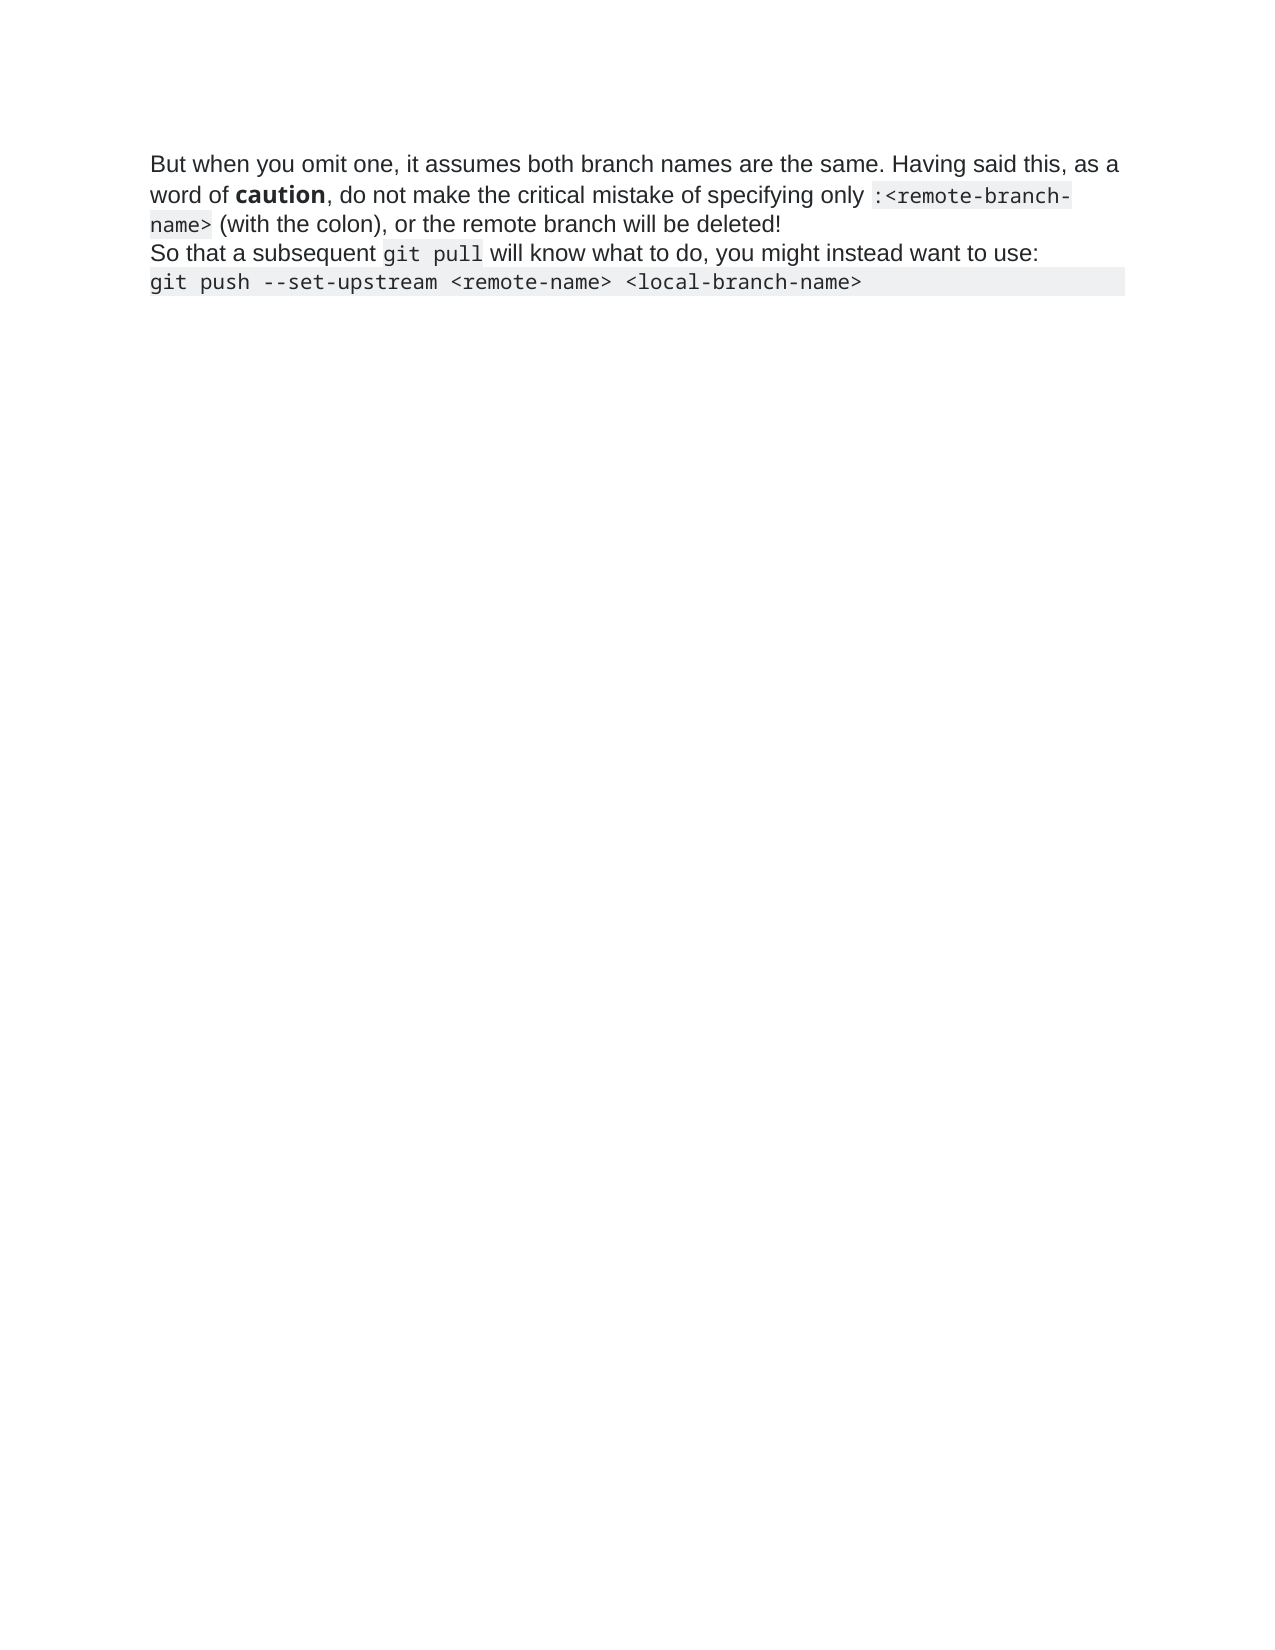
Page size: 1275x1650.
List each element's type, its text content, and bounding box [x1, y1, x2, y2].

text So that a subsequent git pull will know what to do, you might instead want to use: [150, 239, 383, 267]
text But when you omit one, it assumes both branch names are the same. Having said this, as a word of caution, do not make the critical mistake of specifying only :<remote-branch-name> (with the colon), or the remote branch will be deleted! [150, 150, 1125, 239]
text So that a subsequent git pull will know what to do, you might instead want to use: [483, 239, 1125, 267]
text git push --set-upstream <remote-name> <local-branch-name> [150, 267, 1125, 296]
